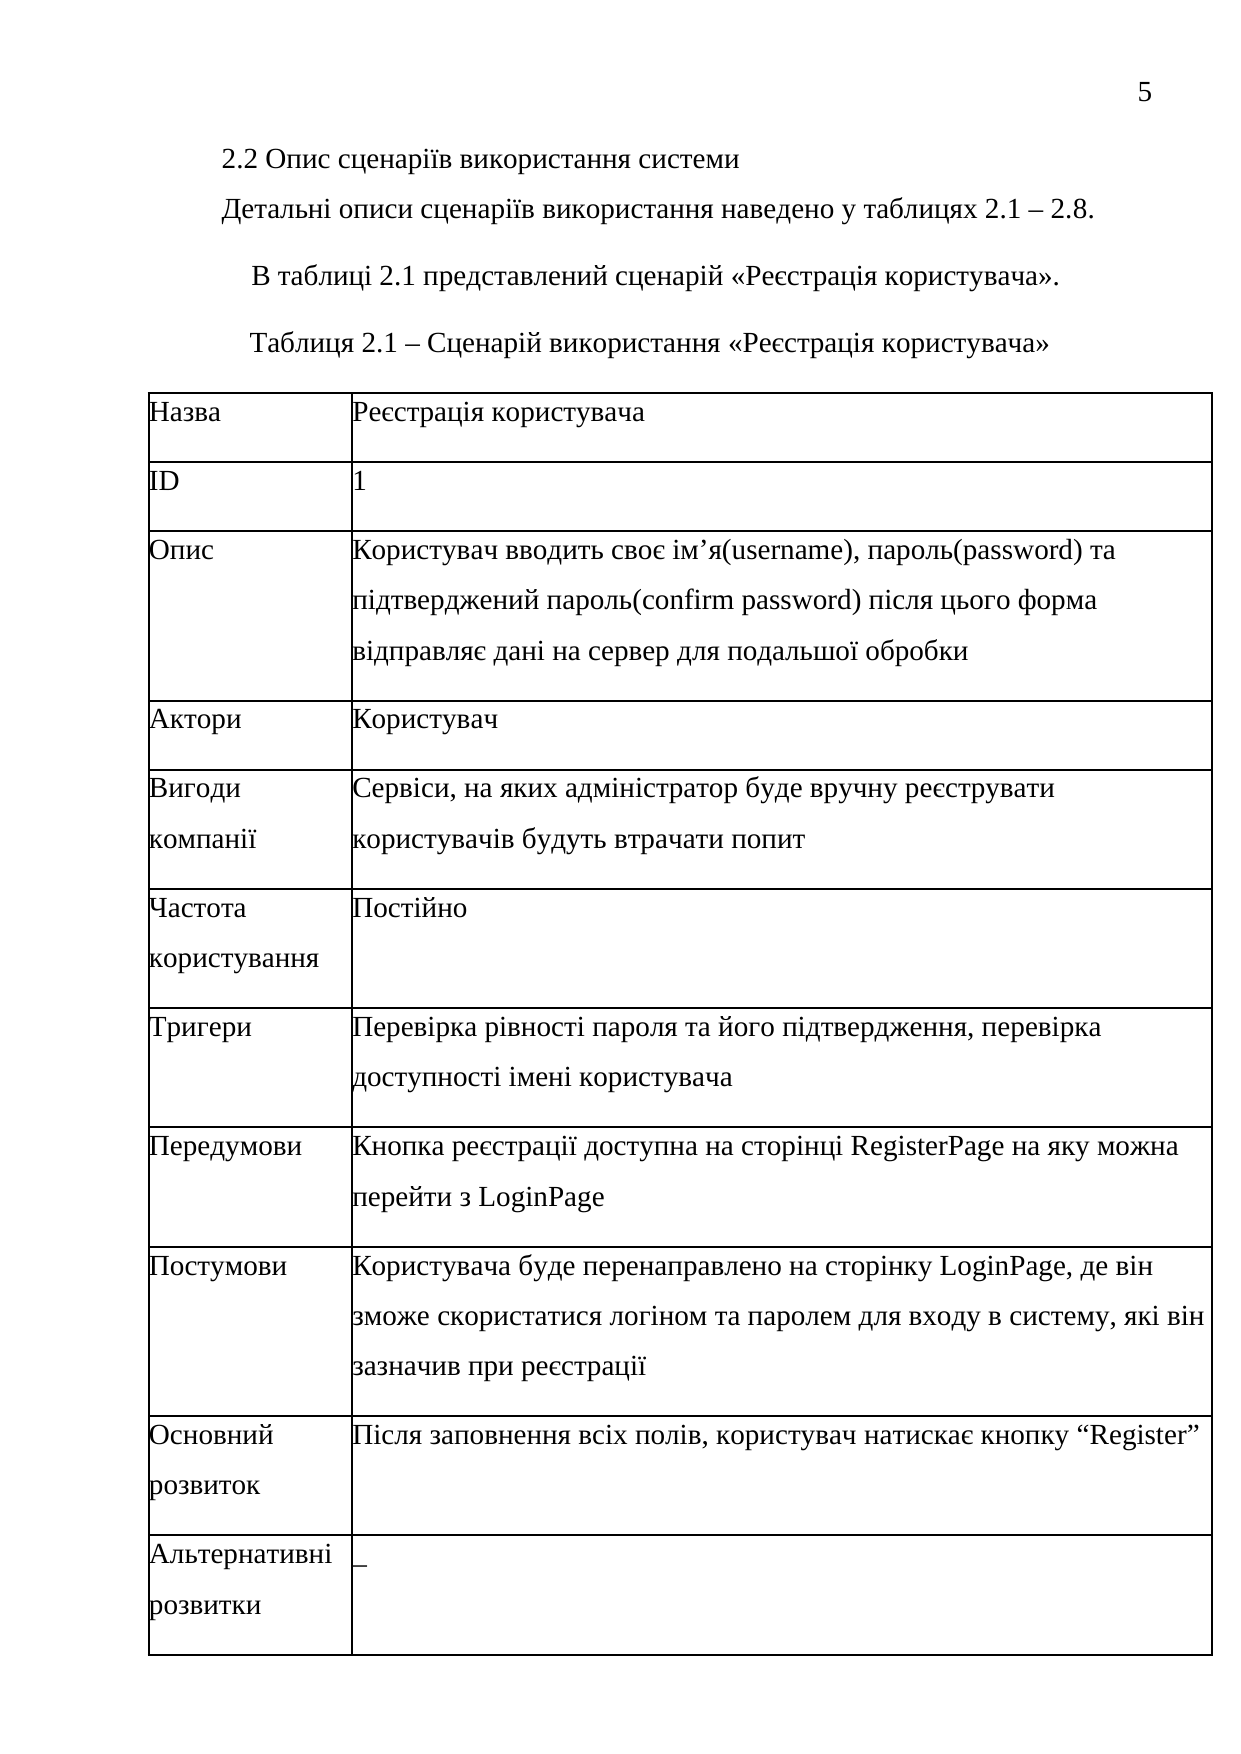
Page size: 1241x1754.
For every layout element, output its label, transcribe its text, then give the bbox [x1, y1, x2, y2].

table_cell Постумови [150, 1248, 351, 1415]
table_cell Передумови [150, 1128, 351, 1246]
table_cell Постійно [353, 890, 1211, 1007]
table_cell 1 [353, 463, 1211, 530]
table_cell Вигоди компанії [150, 771, 351, 888]
table_cell Користувач вводить своє ім’я(username), пароль(password) та підтверджений пароль(confirm password) після цього форма відправляє дані на сервер для подальшої обробки [353, 532, 1211, 699]
table_cell Тригери [150, 1009, 351, 1126]
table_cell Користувач [353, 702, 1211, 768]
text В таблиці 2.1 представлений сценарій «Реєстрація користувача». [148, 258, 1152, 292]
table_cell _ [353, 1536, 1211, 1654]
table_header Назва [150, 394, 351, 461]
table_header Реєстрація користувача [353, 394, 1211, 461]
table_cell Після заповнення всіх полів, користувач натискає кнопку “Register” [353, 1417, 1211, 1534]
text Таблиця 2.1 – Сценарій використання «Реєстрація користувача» [148, 325, 1152, 358]
table_cell Кнопка реєстрації доступна на сторінці RegisterPage на яку можна перейти з LoginPage [353, 1128, 1211, 1246]
table_cell Актори [150, 702, 351, 768]
table_cell Основний розвиток [150, 1417, 351, 1534]
table_cell Частота користування [150, 890, 351, 1007]
table_cell Перевірка рівності пароля та його підтвердження, перевірка доступності імені користувача [353, 1009, 1211, 1126]
table_cell Сервіси, на яких адміністратор буде вручну реєструвати користувачів будуть втрачати попит [353, 771, 1211, 888]
text Детальні описи сценаріїв використання наведено у таблицях 2.1 – 2.8. [148, 191, 1152, 224]
table_cell Користувача буде перенаправлено на сторінку LoginPage, де він зможе скористатися логіном та паролем для входу в систему, які він зазначив при реєстрації [353, 1248, 1211, 1415]
table_cell ID [150, 463, 351, 530]
text 2.2 Опис сценаріїв використання системи [148, 141, 1154, 174]
table_cell Опис [150, 532, 351, 699]
table_cell Альтернативні розвитки [150, 1536, 351, 1654]
